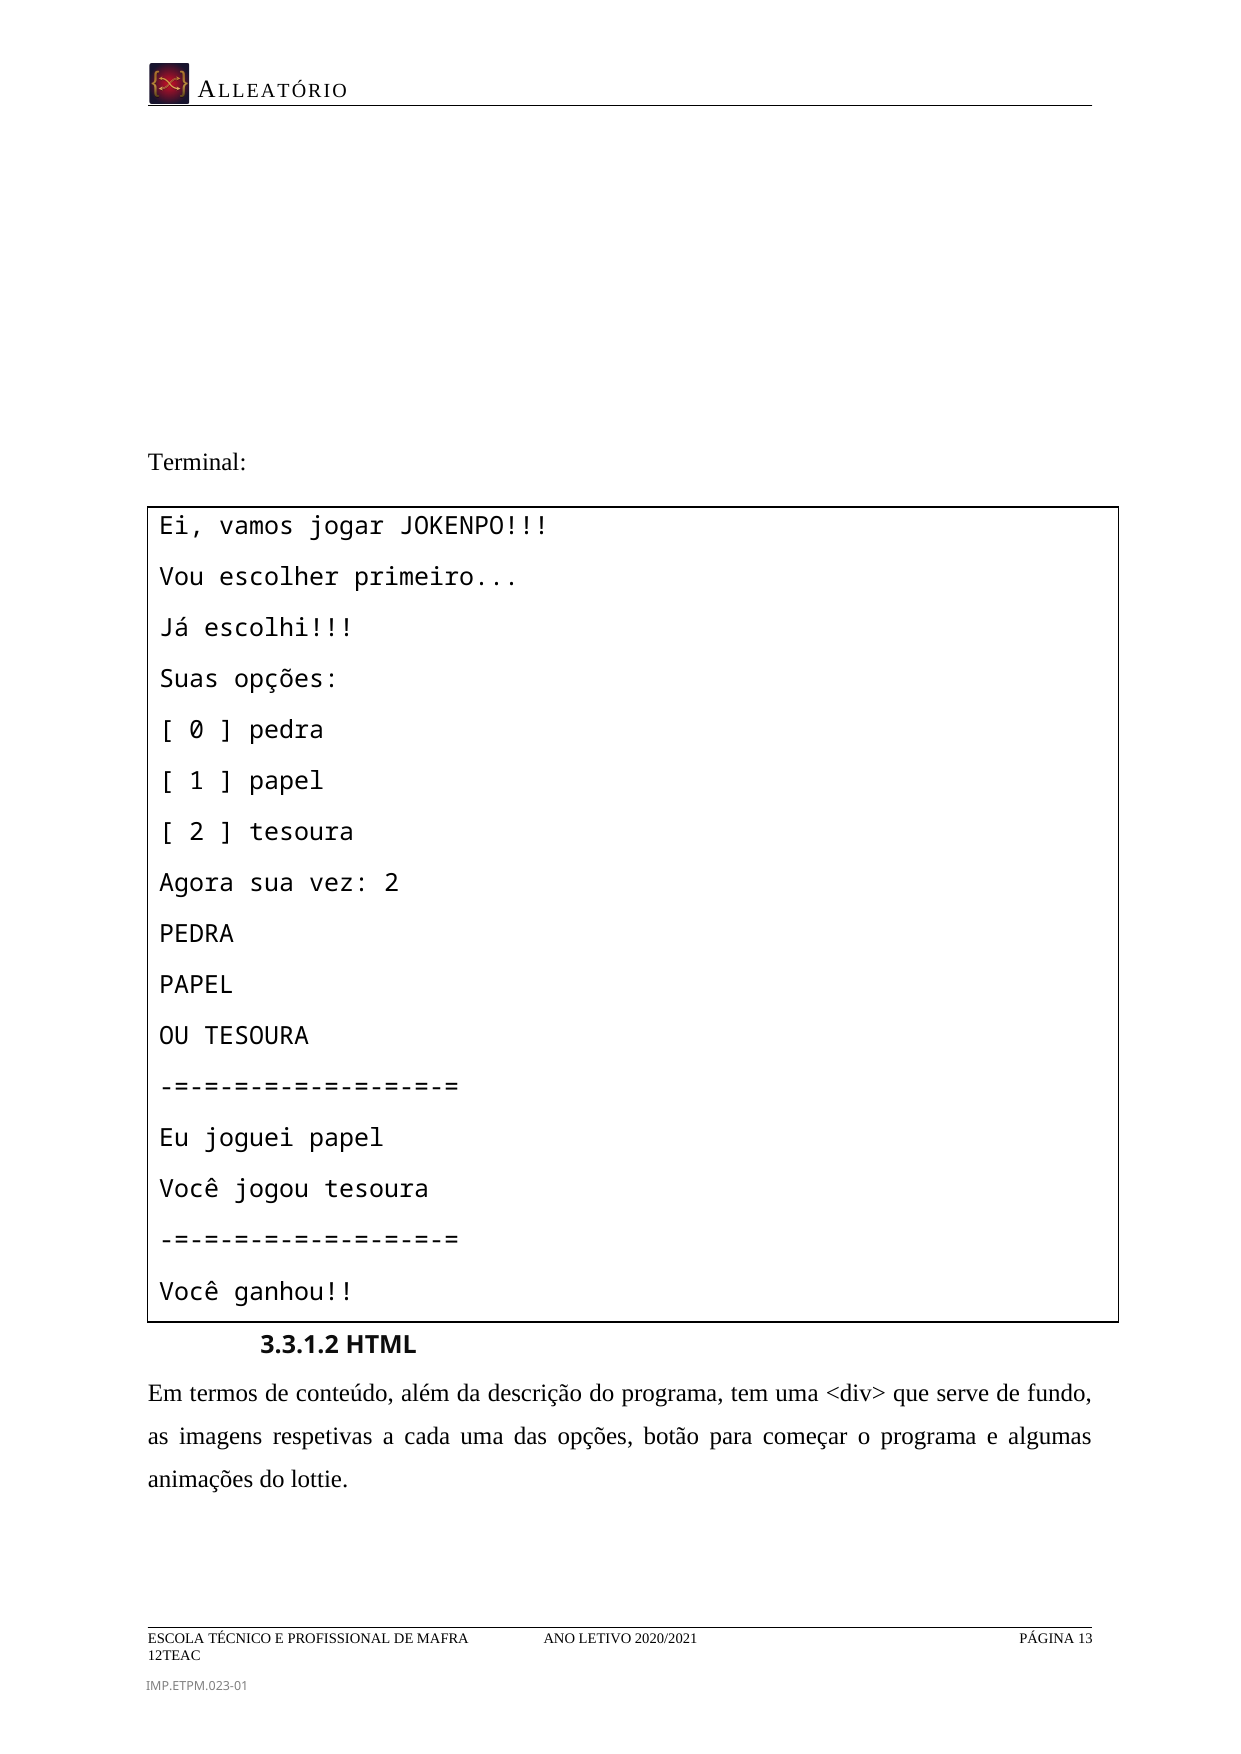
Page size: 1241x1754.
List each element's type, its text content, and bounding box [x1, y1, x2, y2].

text Terminal: [148, 447, 1092, 475]
picture [149, 63, 190, 104]
table_header Ei, vamos jogar JOKENPO!!! Vou escolher primeiro... Já escolhi!!! Suas opções: [ 0 ] pedra [ 1 ] papel [ 2 ] tesoura Agora sua vez: 2 PEDRA PAPEL OU TESOURA -=-=-=-=-=-=-=-=-=-= Eu joguei papel Você jogou tesoura -=-=-=-=-=-=-=-=-=-= Você ganhou!! [148, 508, 1118, 1321]
subtitle HTML [260, 1327, 1092, 1361]
text Em termos de conteúdo, além da descrição do programa, tem uma <div> que serve de fundo, as imagens respetivas a cada uma das opções, botão para começar o programa e algumas animações do lottie. [148, 1378, 1092, 1493]
